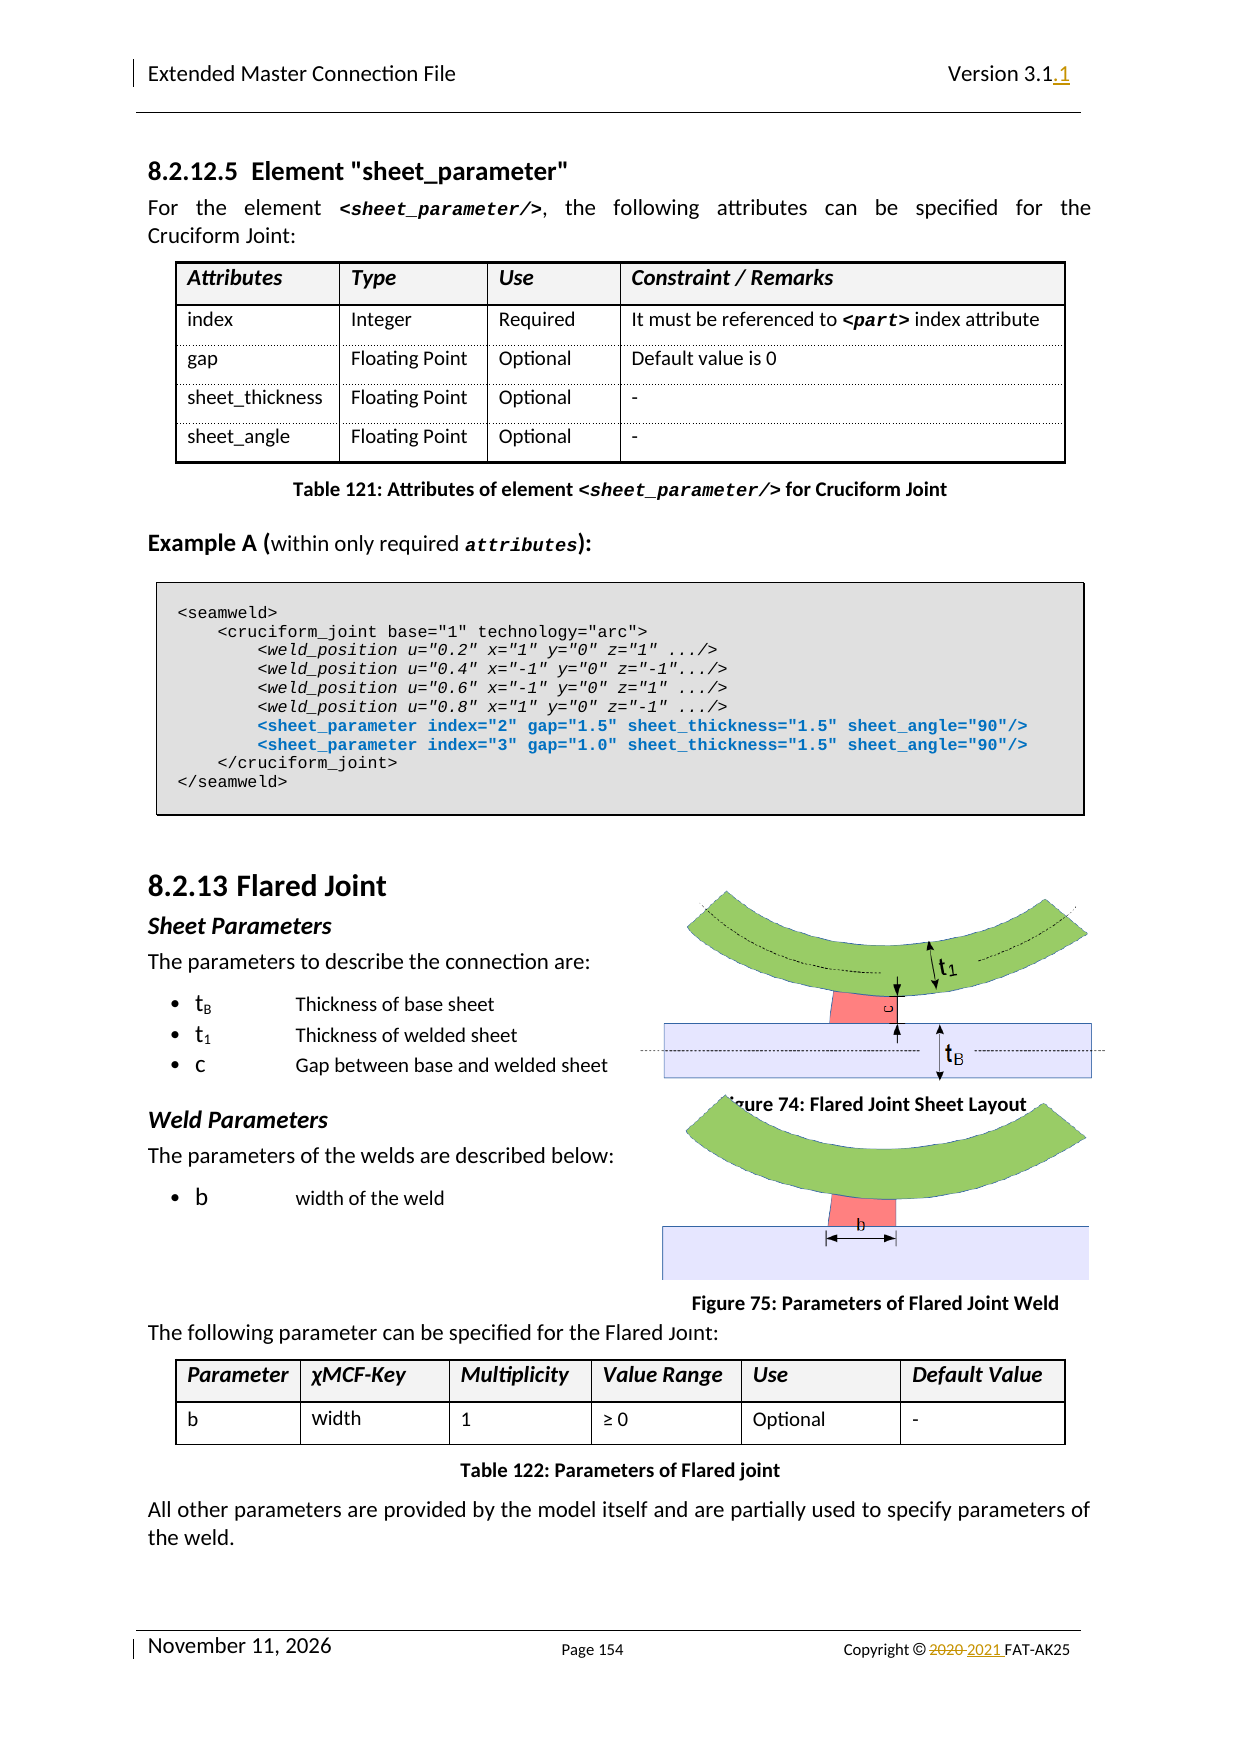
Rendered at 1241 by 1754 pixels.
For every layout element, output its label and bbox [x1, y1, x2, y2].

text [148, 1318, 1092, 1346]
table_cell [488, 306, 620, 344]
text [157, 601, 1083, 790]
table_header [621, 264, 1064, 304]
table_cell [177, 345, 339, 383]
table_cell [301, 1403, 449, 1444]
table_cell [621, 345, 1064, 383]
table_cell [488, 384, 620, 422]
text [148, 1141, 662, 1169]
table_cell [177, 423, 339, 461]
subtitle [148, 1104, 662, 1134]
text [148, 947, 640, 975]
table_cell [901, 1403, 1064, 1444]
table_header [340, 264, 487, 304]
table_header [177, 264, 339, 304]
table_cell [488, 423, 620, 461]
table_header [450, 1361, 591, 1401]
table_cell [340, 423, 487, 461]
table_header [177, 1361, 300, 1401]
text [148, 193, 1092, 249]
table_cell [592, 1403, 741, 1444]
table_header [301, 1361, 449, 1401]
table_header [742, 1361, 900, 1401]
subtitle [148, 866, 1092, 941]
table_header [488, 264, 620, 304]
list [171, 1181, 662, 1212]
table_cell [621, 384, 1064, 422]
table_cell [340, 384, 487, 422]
picture [640, 890, 1106, 1081]
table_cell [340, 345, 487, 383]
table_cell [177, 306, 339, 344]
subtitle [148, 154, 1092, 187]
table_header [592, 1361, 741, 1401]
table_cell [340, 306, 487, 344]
picture [662, 1094, 1089, 1280]
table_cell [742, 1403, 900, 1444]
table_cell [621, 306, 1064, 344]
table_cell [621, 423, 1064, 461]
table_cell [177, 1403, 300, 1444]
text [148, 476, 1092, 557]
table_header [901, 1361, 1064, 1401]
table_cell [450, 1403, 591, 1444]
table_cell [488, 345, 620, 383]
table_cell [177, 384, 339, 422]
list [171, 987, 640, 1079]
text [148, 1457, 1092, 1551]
